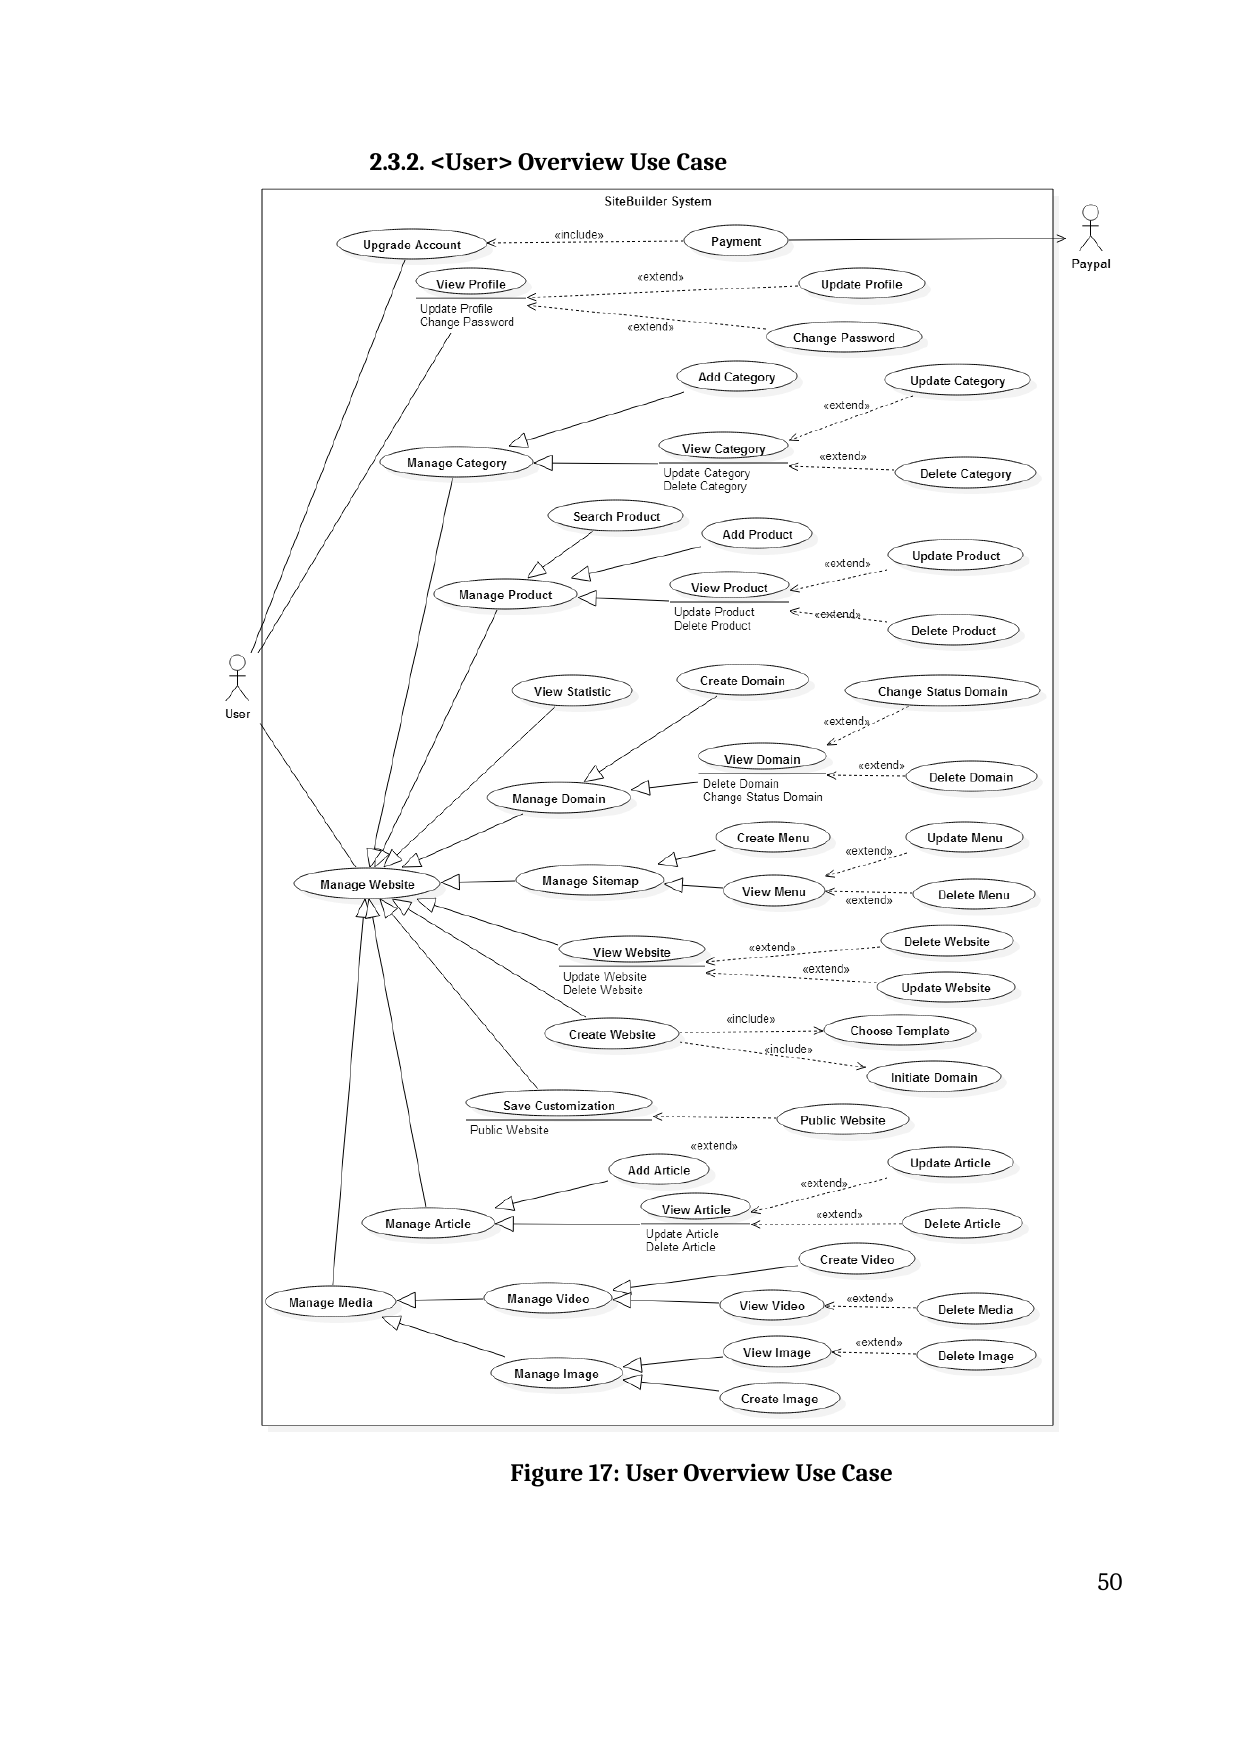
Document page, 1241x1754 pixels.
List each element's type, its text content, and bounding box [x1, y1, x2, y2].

subtitle <User> Overview Use Case [281, 148, 1122, 176]
text Figure 17: User Overview Use Case [281, 1459, 1122, 1488]
picture [206, 180, 1123, 1434]
